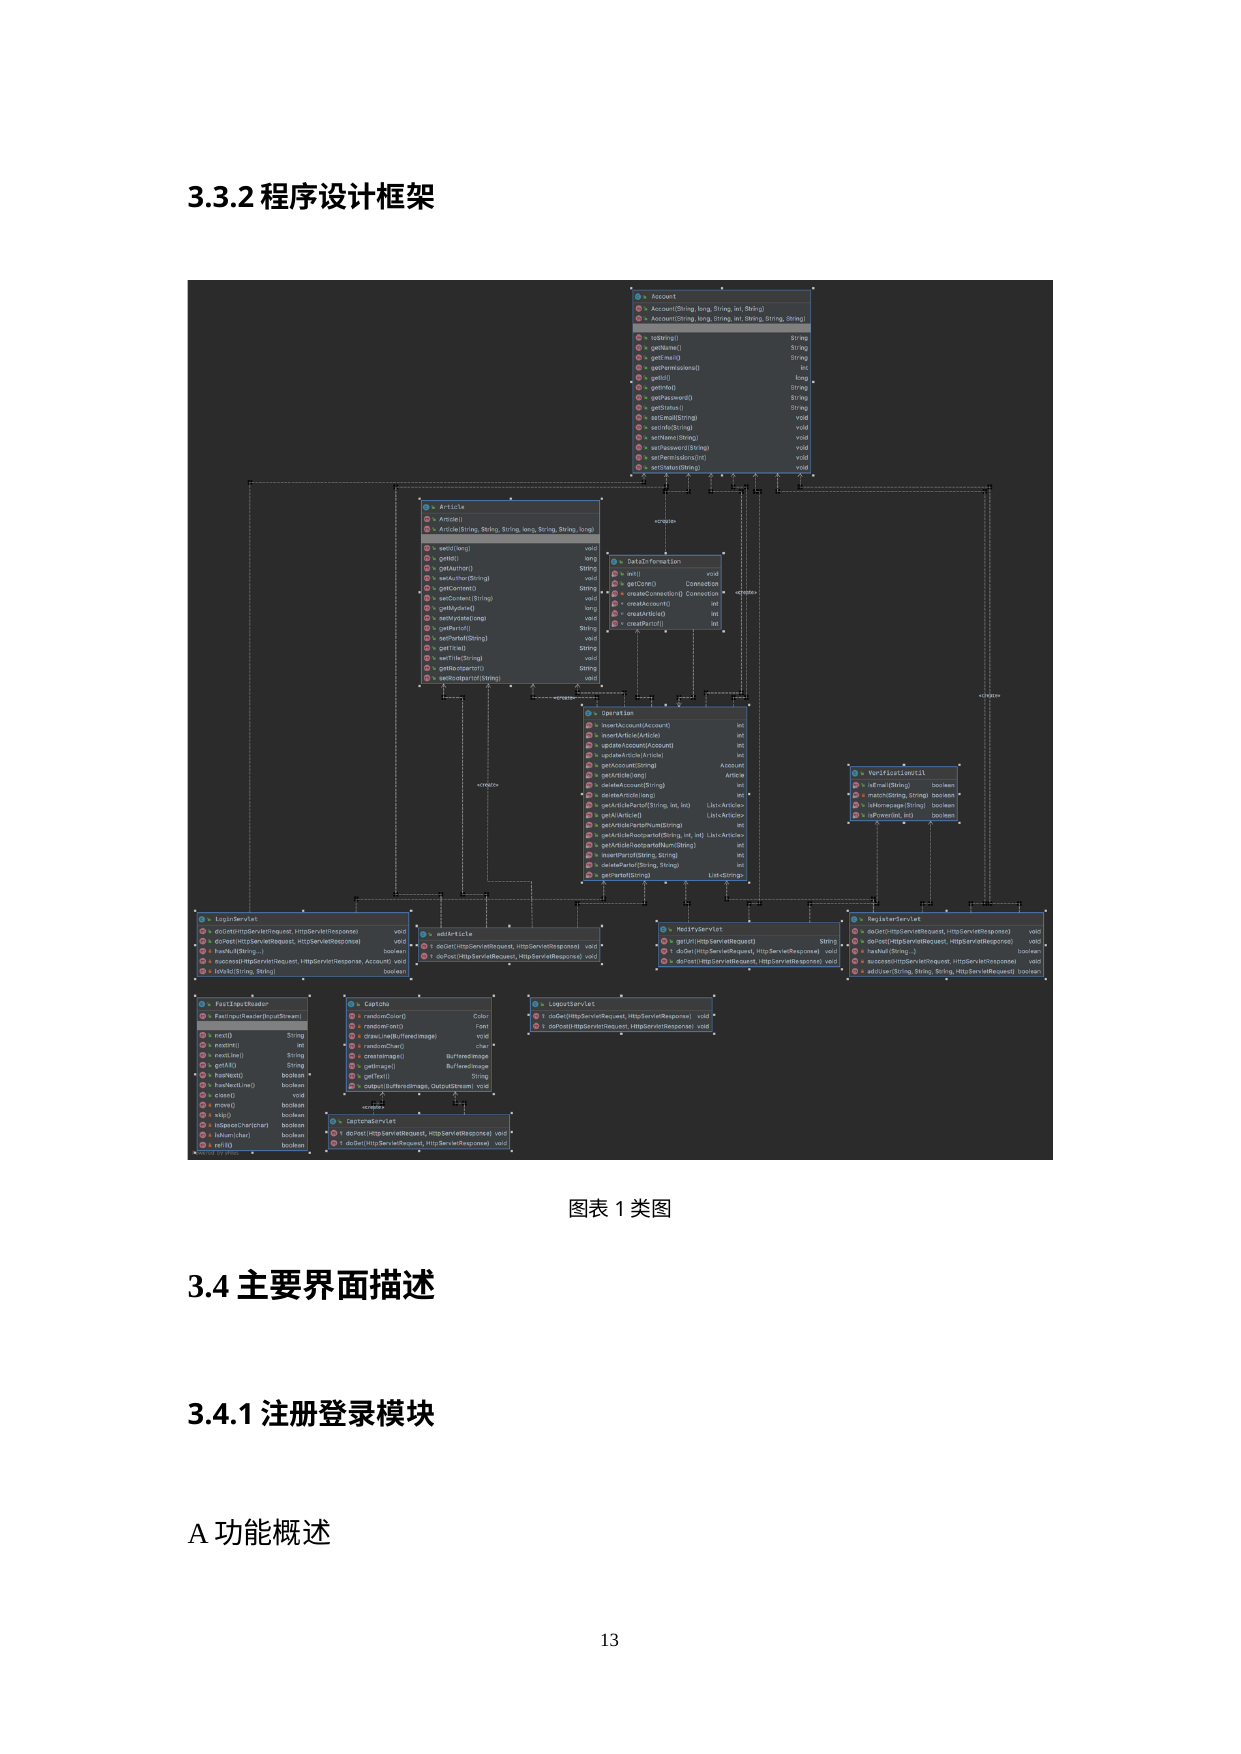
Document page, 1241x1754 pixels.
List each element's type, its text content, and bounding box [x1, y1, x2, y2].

subtitle 3.4.1注册登录模块 [187, 1380, 1053, 1445]
subtitle 3.4主要界面描述 [187, 1250, 1053, 1315]
text 图表 1 类图 [187, 1191, 1053, 1223]
picture [187, 280, 1053, 1160]
text A 功能概述 [187, 1498, 1053, 1563]
subtitle 3.3.2程序设计框架 [187, 162, 1053, 227]
